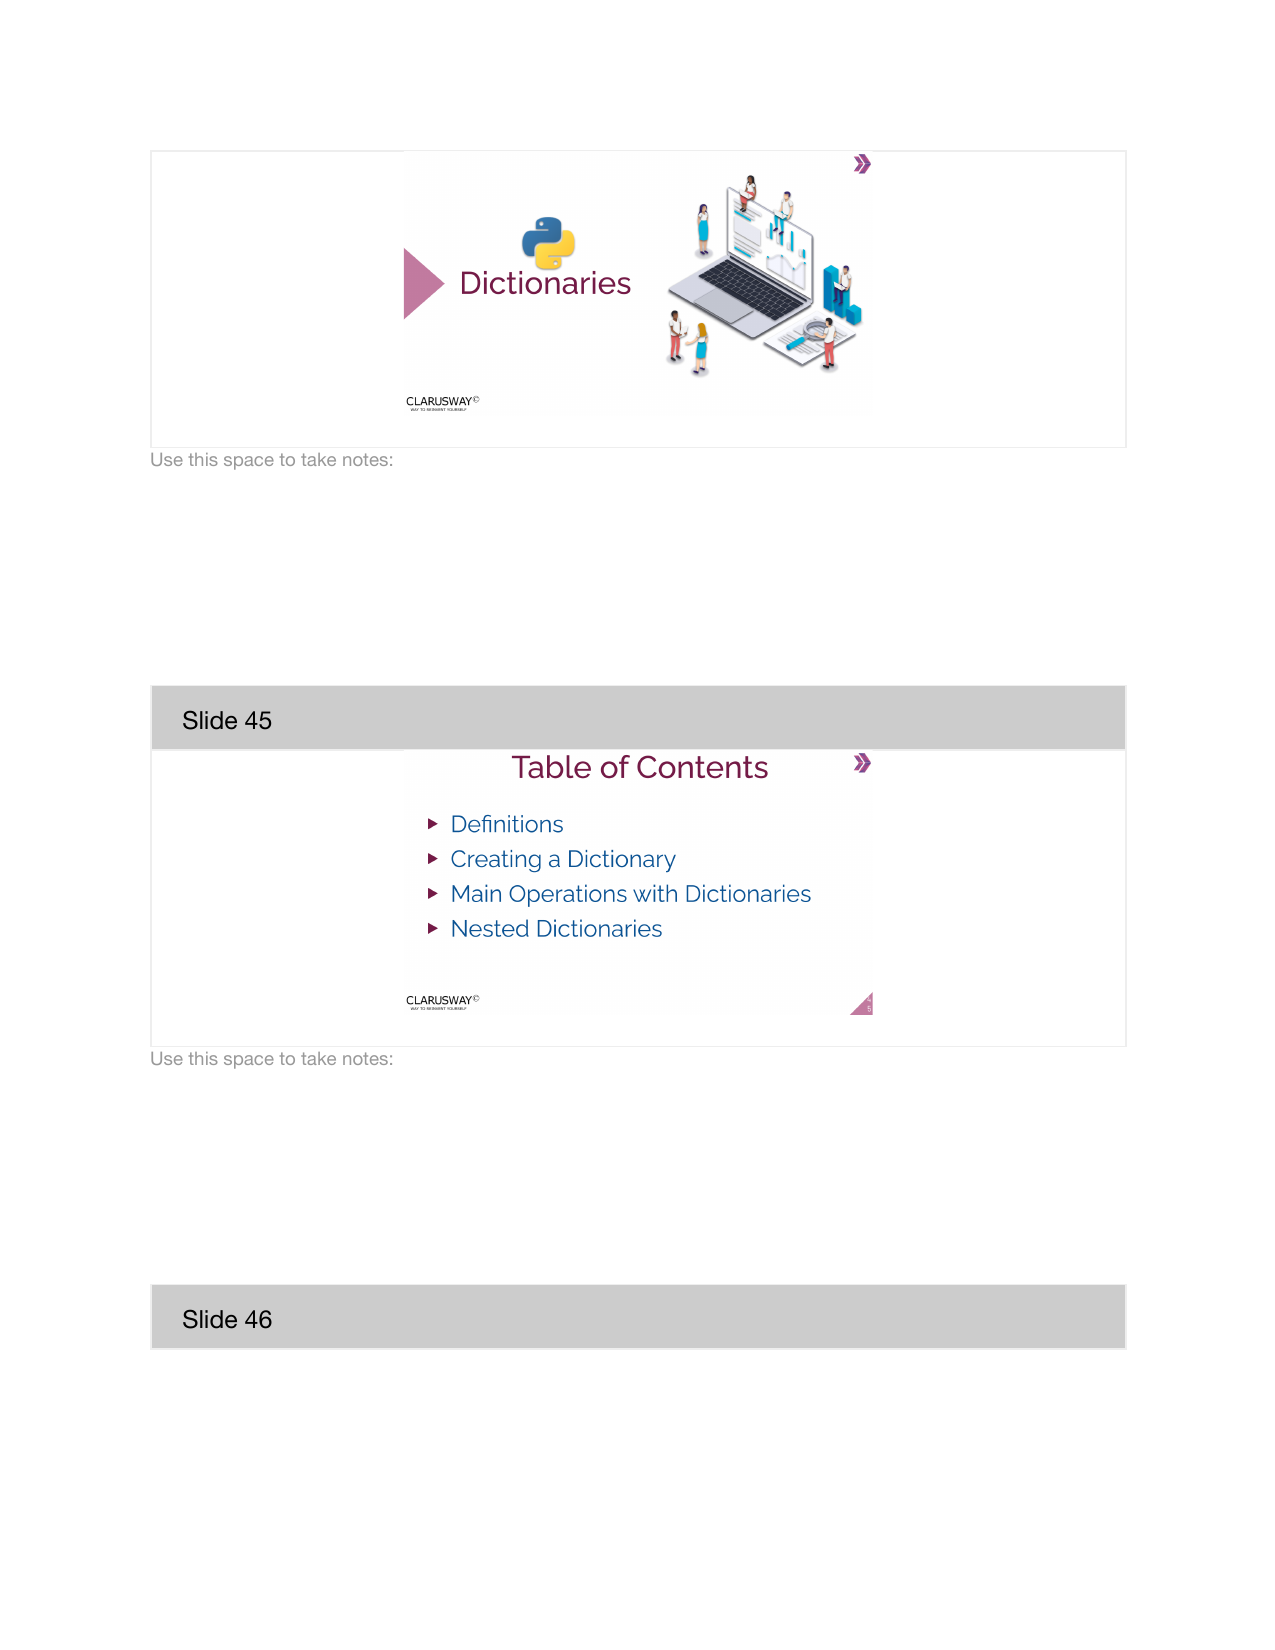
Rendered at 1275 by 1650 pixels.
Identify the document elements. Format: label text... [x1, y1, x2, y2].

table_cell [152, 152, 1125, 447]
table_cell [152, 751, 1125, 1046]
picture [403, 151, 873, 416]
text Use this space to take notes: [150, 1047, 1125, 1071]
table_header Slide 46 [152, 1285, 1125, 1348]
text Use this space to take notes: [150, 448, 1125, 472]
table_header Slide 45 [152, 686, 1125, 749]
picture [403, 750, 873, 1015]
